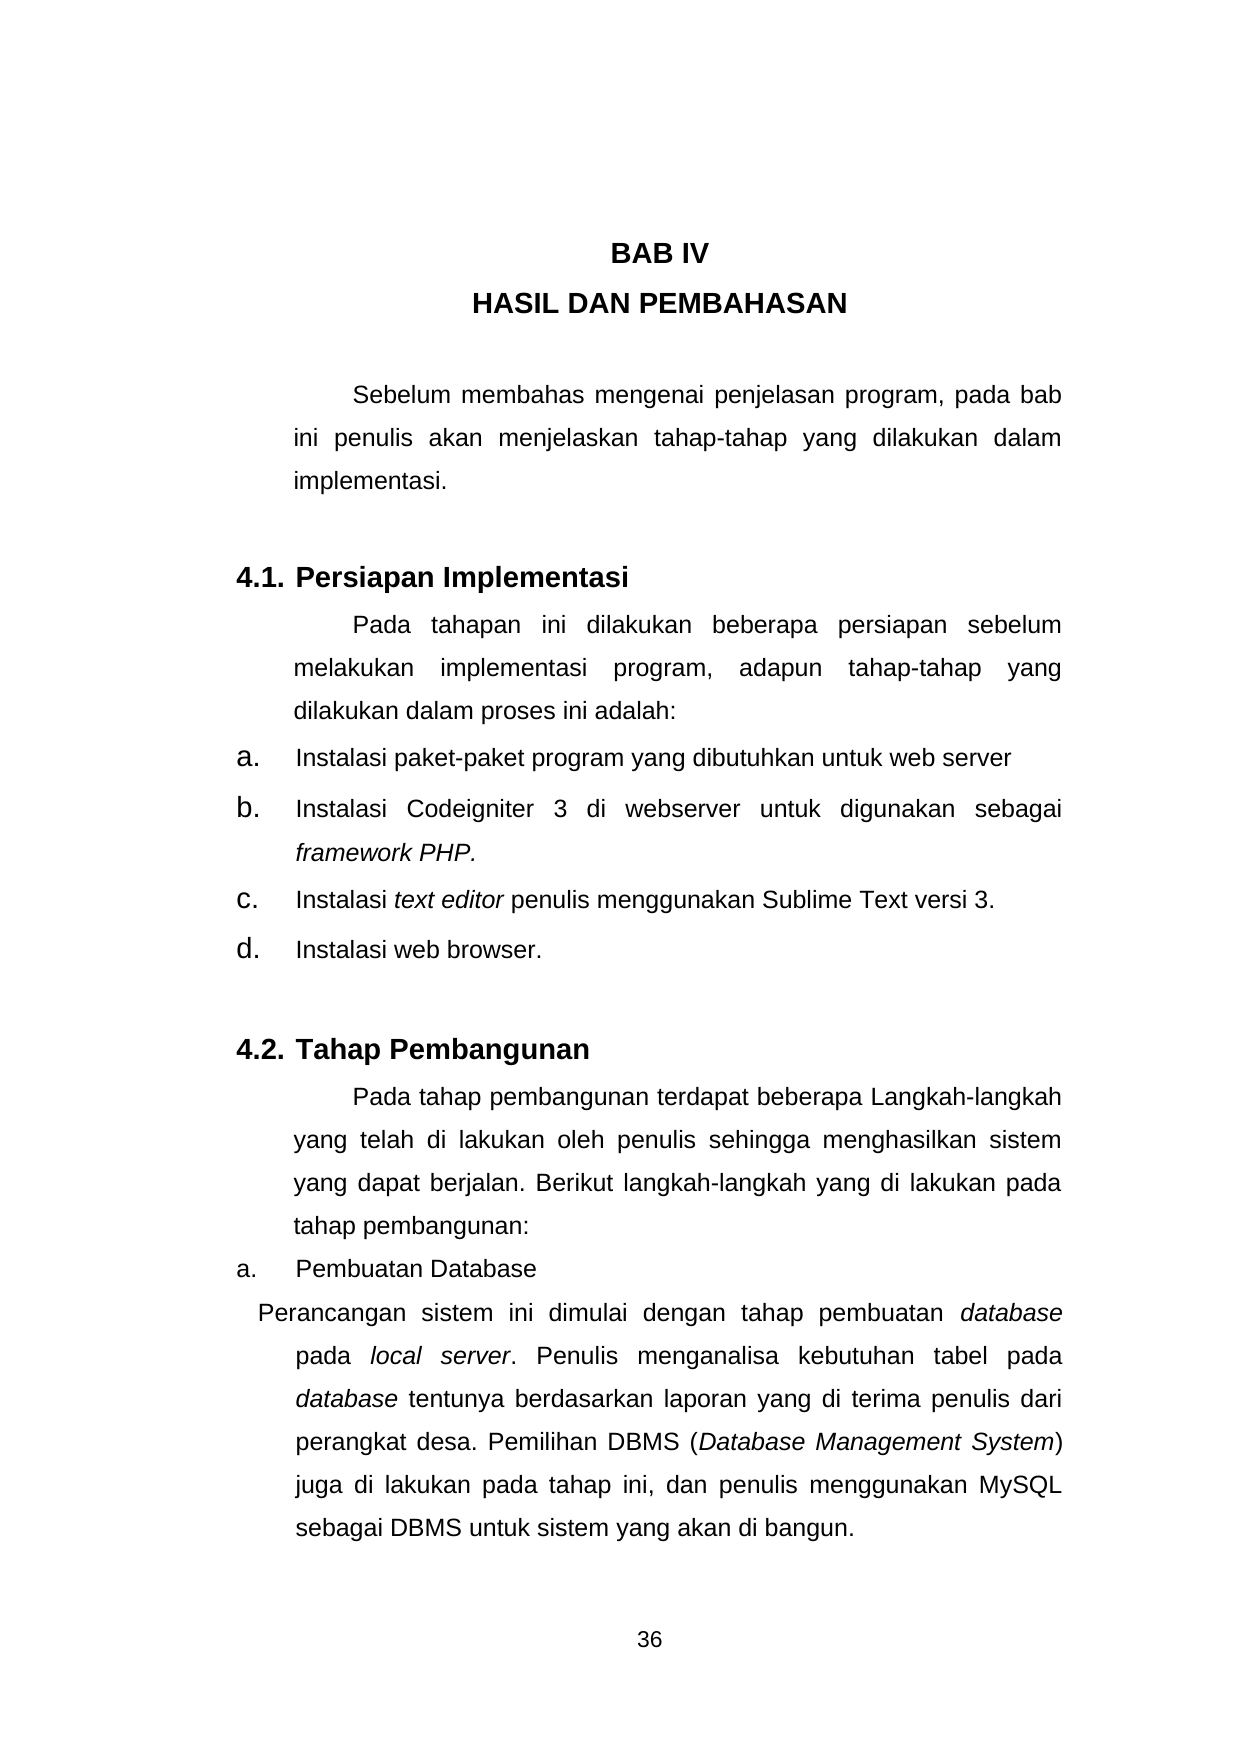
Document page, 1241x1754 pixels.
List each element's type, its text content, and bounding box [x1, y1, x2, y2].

list Instalasi paket-paket program yang dibutuhkan untuk web server [236, 739, 1063, 773]
subtitle Persiapan Implementasi [236, 560, 1063, 593]
list Instalasi web browser. [236, 931, 1063, 964]
subtitle HASIL DAN PEMBAHASAN [256, 287, 1064, 320]
text Sebelum membahas mengenai penjelasan program, pada bab ini penulis akan menjelaskan tahap-tahap yang dilakukan dalam implementasi. [293, 380, 1063, 495]
text Pada tahap pembangunan terdapat beberapa Langkah-langkah yang telah di lakukan oleh penulis sehingga menghasilkan sistem yang dapat berjalan. Berikut langkah-langkah yang di lakukan pada tahap pembangunan: [293, 1082, 1063, 1240]
list Instalasi text editor penulis menggunakan Sublime Text versi 3. [236, 881, 1063, 914]
list Instalasi Codeigniter 3 di webserver untuk digunakan sebagai framework PHP. [236, 790, 1063, 866]
list Pembuatan Database [236, 1254, 1063, 1283]
text Pada tahapan ini dilakukan beberapa persiapan sebelum melakukan implementasi program, adapun tahap-tahap yang dilakukan dalam proses ini adalah: [293, 610, 1063, 725]
subtitle Tahap Pembangunan [236, 1032, 1063, 1065]
subtitle BAB IV [256, 236, 1064, 270]
text Perancangan sistem ini dimulai dengan tahap pembuatan database pada local server. Penulis menganalisa kebutuhan tabel pada database tentunya berdasarkan laporan yang di terima penulis dari perangkat desa. Pemilihan DBMS (Database Management System) juga di lakukan pada tahap ini, dan penulis menggunakan MySQL sebagai DBMS untuk sistem yang akan di bangun. [258, 1298, 1063, 1542]
